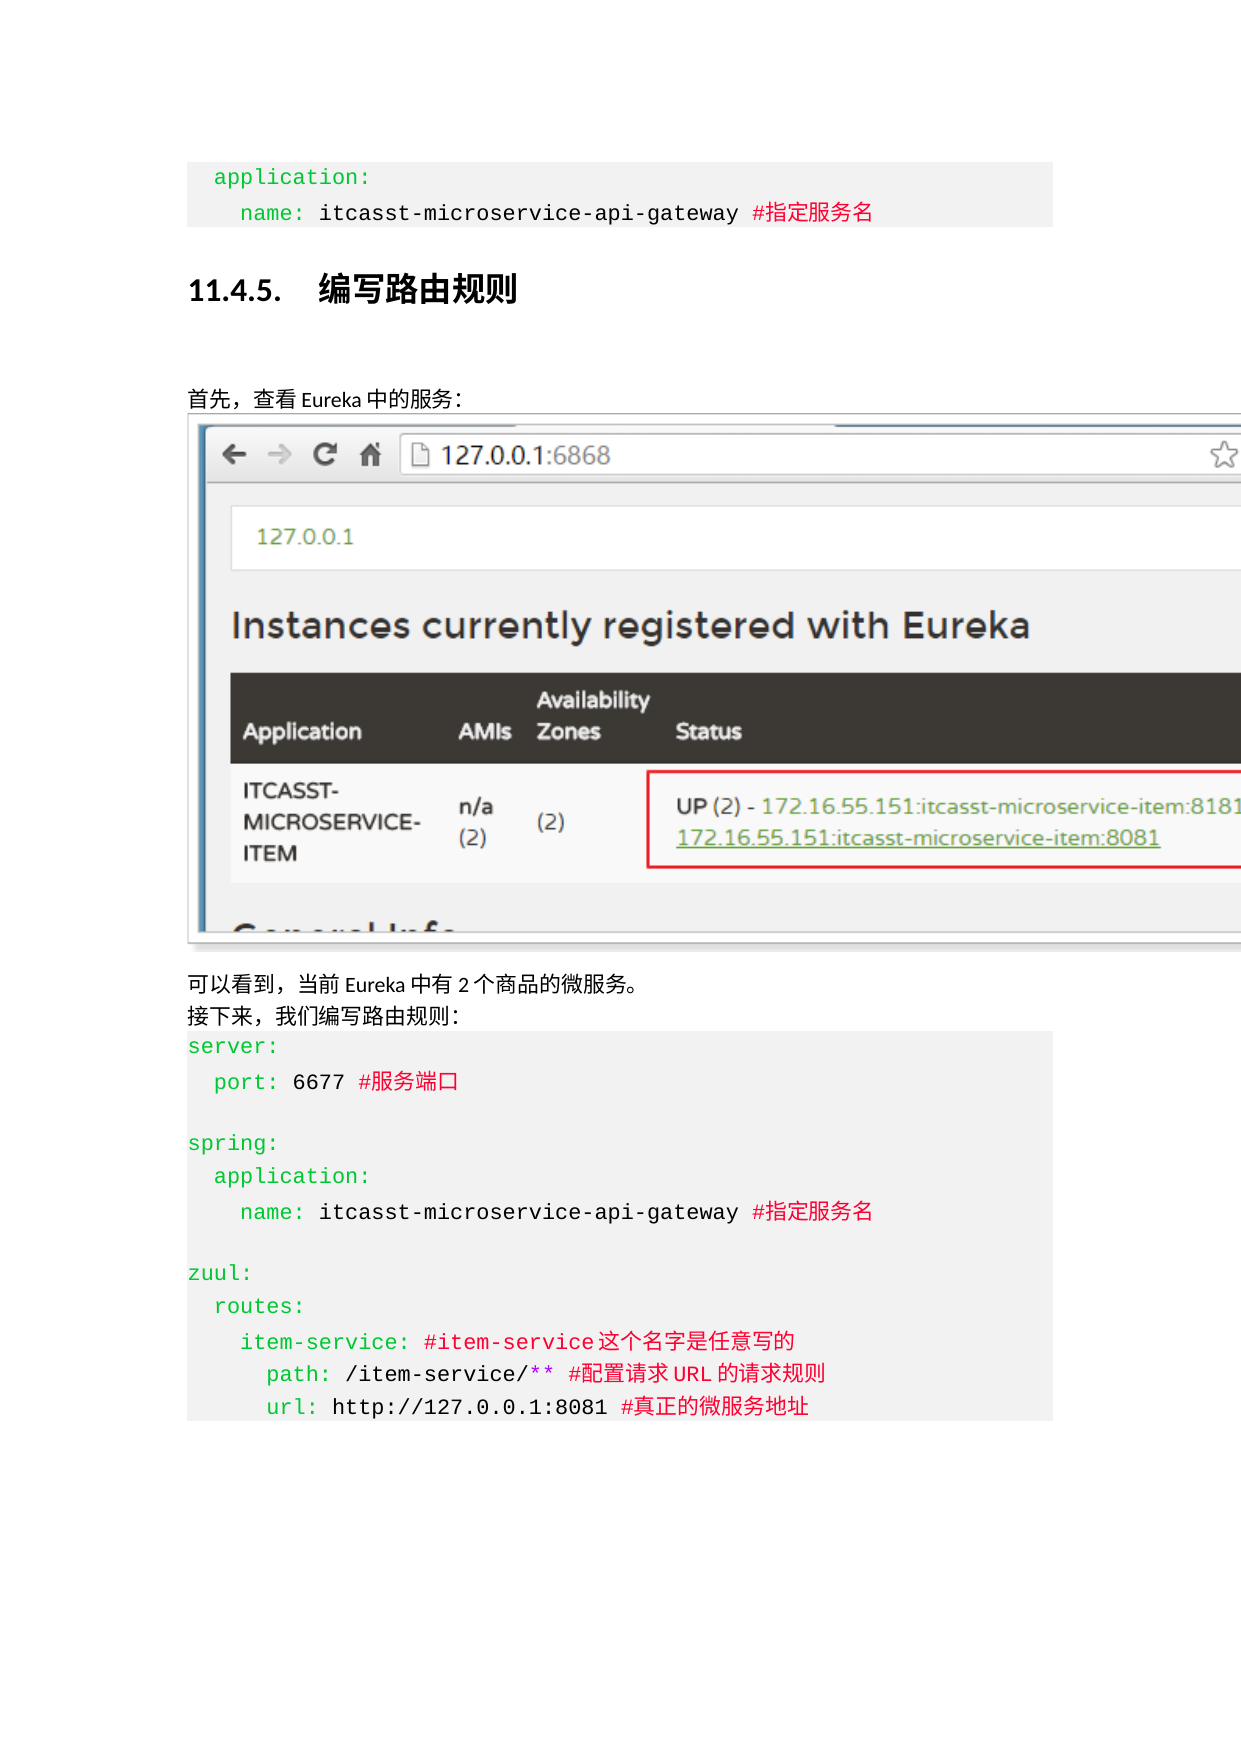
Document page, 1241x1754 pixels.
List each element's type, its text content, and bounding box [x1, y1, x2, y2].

subtitle 编写路由规则 [187, 254, 1053, 319]
text server: [187, 1031, 1053, 1064]
text spring: [187, 1129, 1053, 1161]
text port: 6677 #服务端口 [187, 1064, 1053, 1096]
text routes: [187, 1291, 1053, 1324]
text 首先，查看Eureka中的服务： [187, 381, 1053, 413]
text url: http://127.0.0.1:8081 #真正的微服务地址 [187, 1389, 1053, 1421]
text name: itcasst-microservice-api-gateway #指定服务名 [187, 194, 1053, 227]
text application: [187, 162, 1053, 194]
text application: [187, 1161, 1053, 1194]
text 接下来，我们编写路由规则： [187, 999, 1053, 1031]
text zuul: [187, 1259, 1053, 1291]
text name: itcasst-microservice-api-gateway #指定服务名 [187, 1194, 1053, 1226]
text 可以看到，当前Eureka中有2个商品的微服务。 [187, 966, 1053, 999]
picture [187, 413, 1241, 952]
text path: /item-service/** #配置请求URL的请求规则 [187, 1356, 1053, 1389]
text item-service: #item-service这个名字是任意写的 [187, 1324, 1053, 1356]
